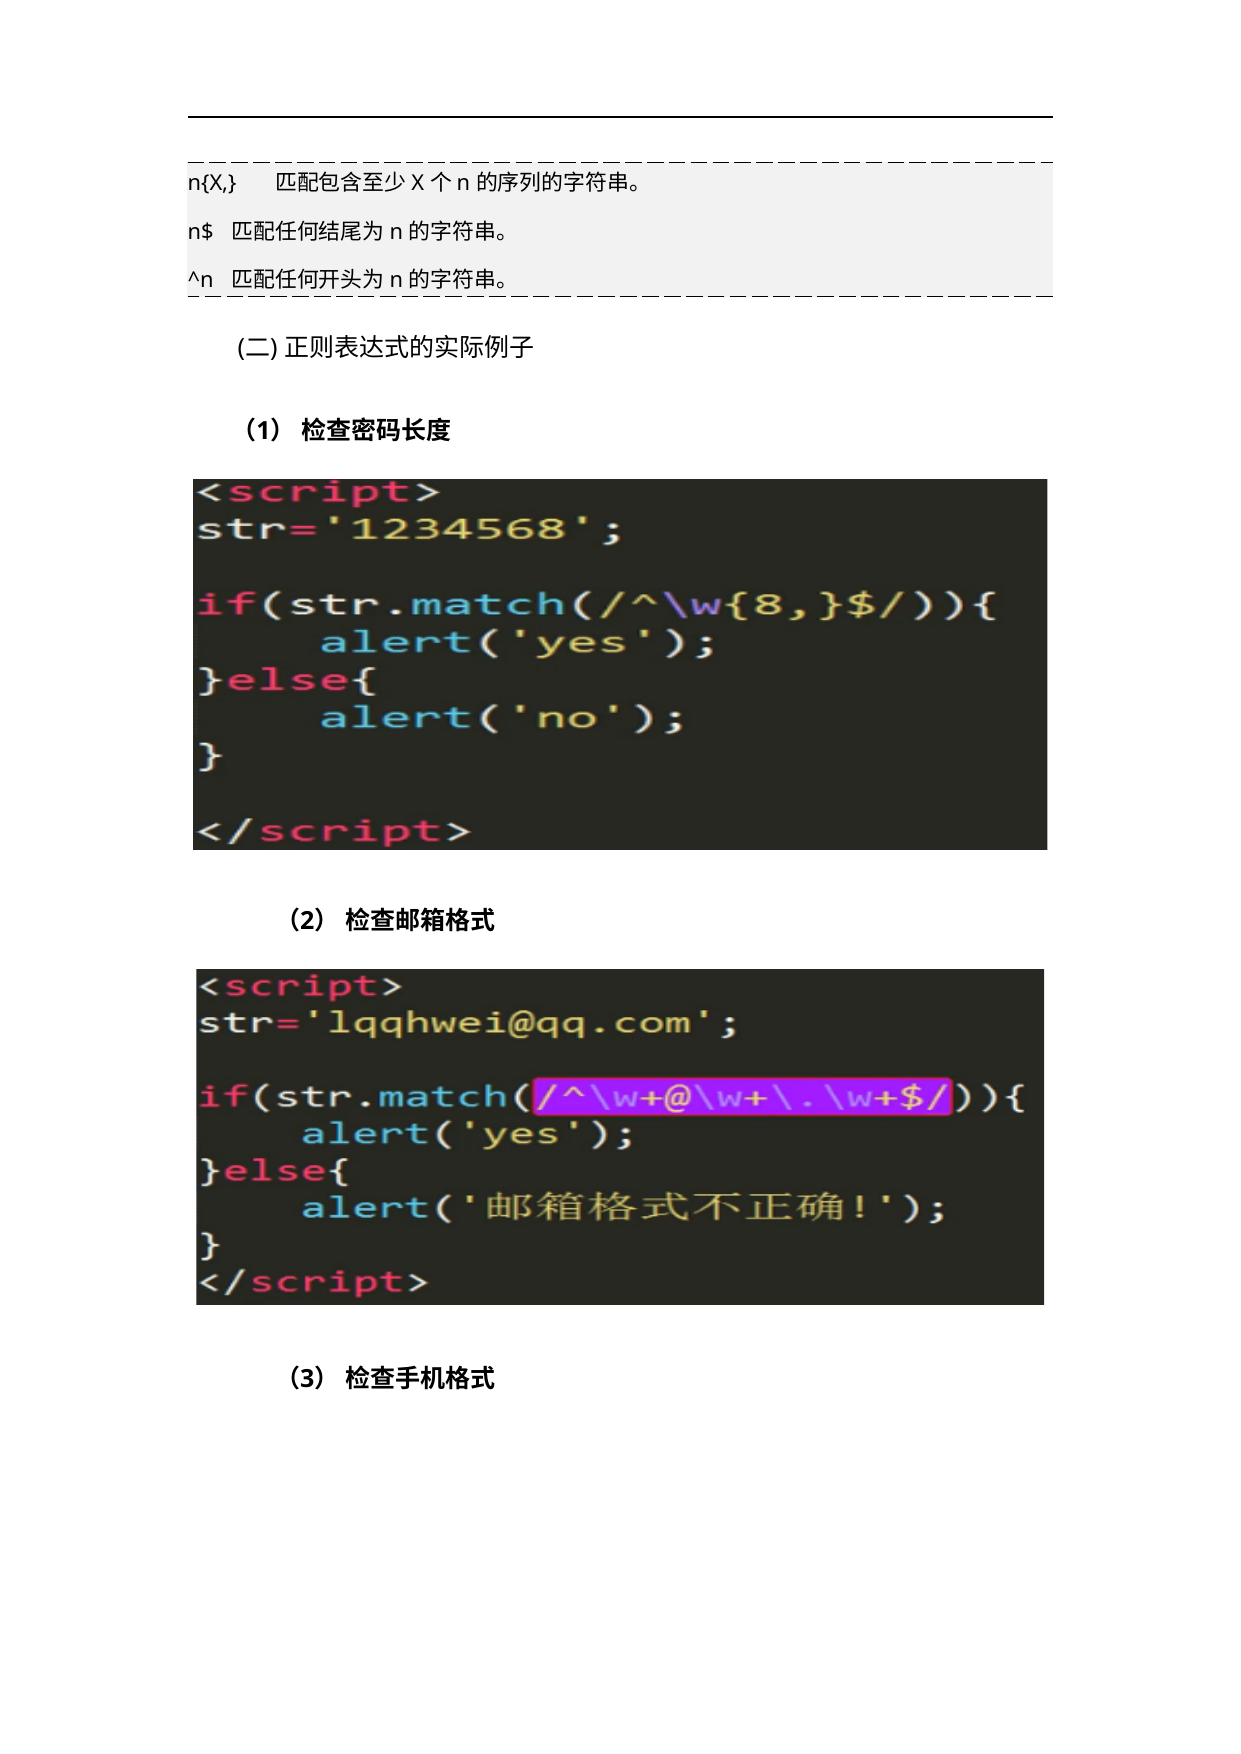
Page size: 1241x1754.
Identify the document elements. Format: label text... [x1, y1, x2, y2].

list 检查密码长度 [231, 396, 1053, 461]
text n{X,} 匹配包含至少 X 个 n 的序列的字符串。 [187, 162, 1053, 198]
text ^n 匹配任何开头为 n 的字符串。 [187, 259, 1053, 297]
picture [196, 969, 1045, 1305]
text 正则表达式的实际例子 [237, 313, 1053, 378]
text n$ 匹配任何结尾为 n 的字符串。 [187, 210, 1053, 246]
text 检查邮箱格式 [275, 886, 1053, 951]
text 检查手机格式 [275, 1344, 1053, 1409]
picture [193, 479, 1048, 850]
